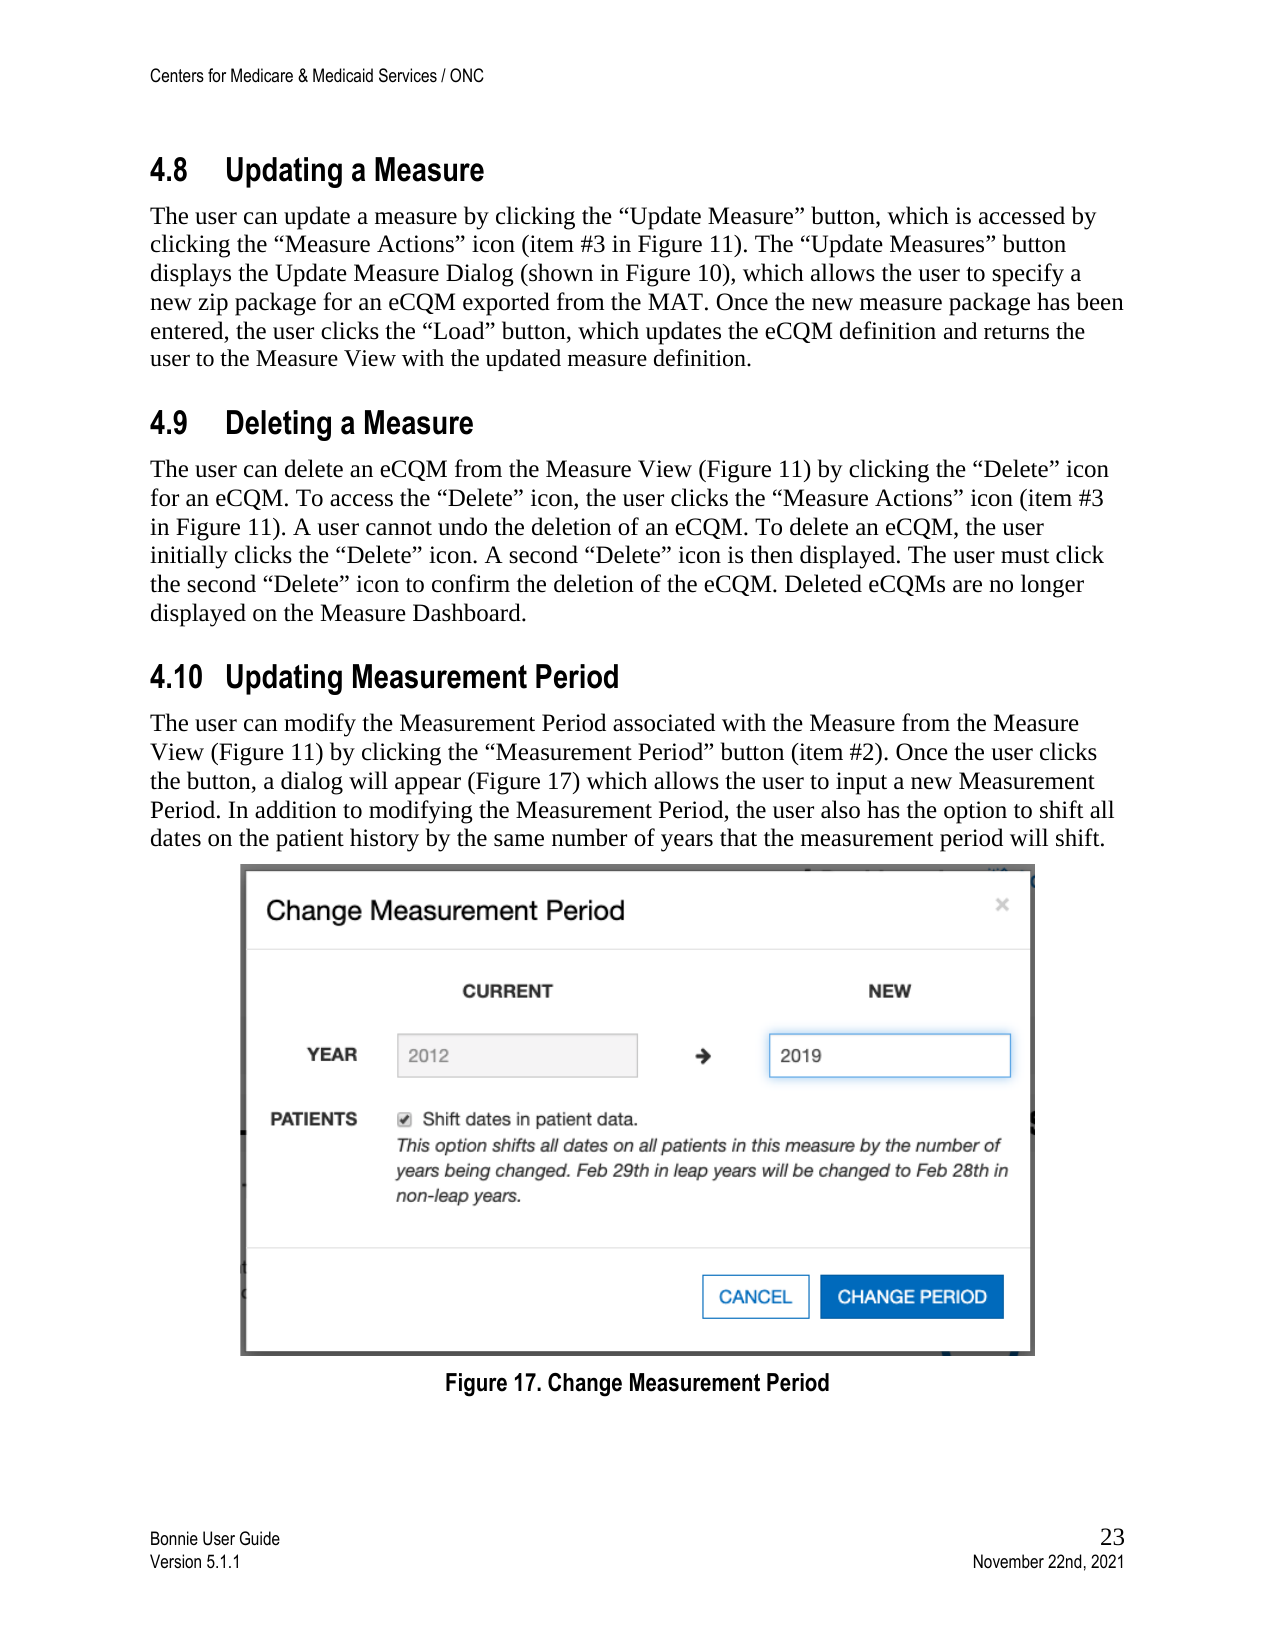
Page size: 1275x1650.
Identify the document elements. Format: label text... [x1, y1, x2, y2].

subtitle Deleting a Measure [150, 403, 1125, 442]
text The user can update a measure by clicking the “Update Measure” button, which is accessed by clicking the “Measure Actions” icon (item #3 in Figure 11). The “Update Measures” button displays the Update Measure Dialog (shown in Figure 10), which allows the user to specify a new zip package for an eCQM exported from the MAT. Once the new measure package has been entered, the user clicks the “Load” button, which updates the eCQM definition and returns the user to the Measure View with the updated measure definition. [150, 201, 1125, 372]
subtitle Updating Measurement Period [150, 658, 1125, 696]
text The user can modify the Measurement Period associated with the Measure from the Measure View (Figure 11) by clicking the “Measurement Period” button (item #2). Once the user clicks the button, a dialog will appear (Figure 17) which allows the user to input a new Measurement Period. In addition to modifying the Measurement Period, the user also has the option to shift all dates on the patient history by the same number of years that the measurement period will shift. [150, 708, 1125, 852]
subtitle Updating a Measure [150, 150, 1125, 188]
text The user can delete an eCQM from the Measure View (Figure 11) by clicking the “Delete” icon for an eCQM. To access the “Delete” icon, the user clicks the “Measure Actions” icon (item #3 in Figure 11). A user cannot undo the deletion of an eCQM. To delete an eCQM, the user initially clicks the “Delete” icon. A second “Delete” icon is then displayed. The user must click the second “Delete” icon to confirm the deletion of the eCQM. Deleted eCQMs are no longer displayed on the Measure Dashboard. [150, 454, 1125, 627]
text Figure 17. Change Measurement Period [150, 1368, 1125, 1397]
picture [240, 864, 1035, 1356]
